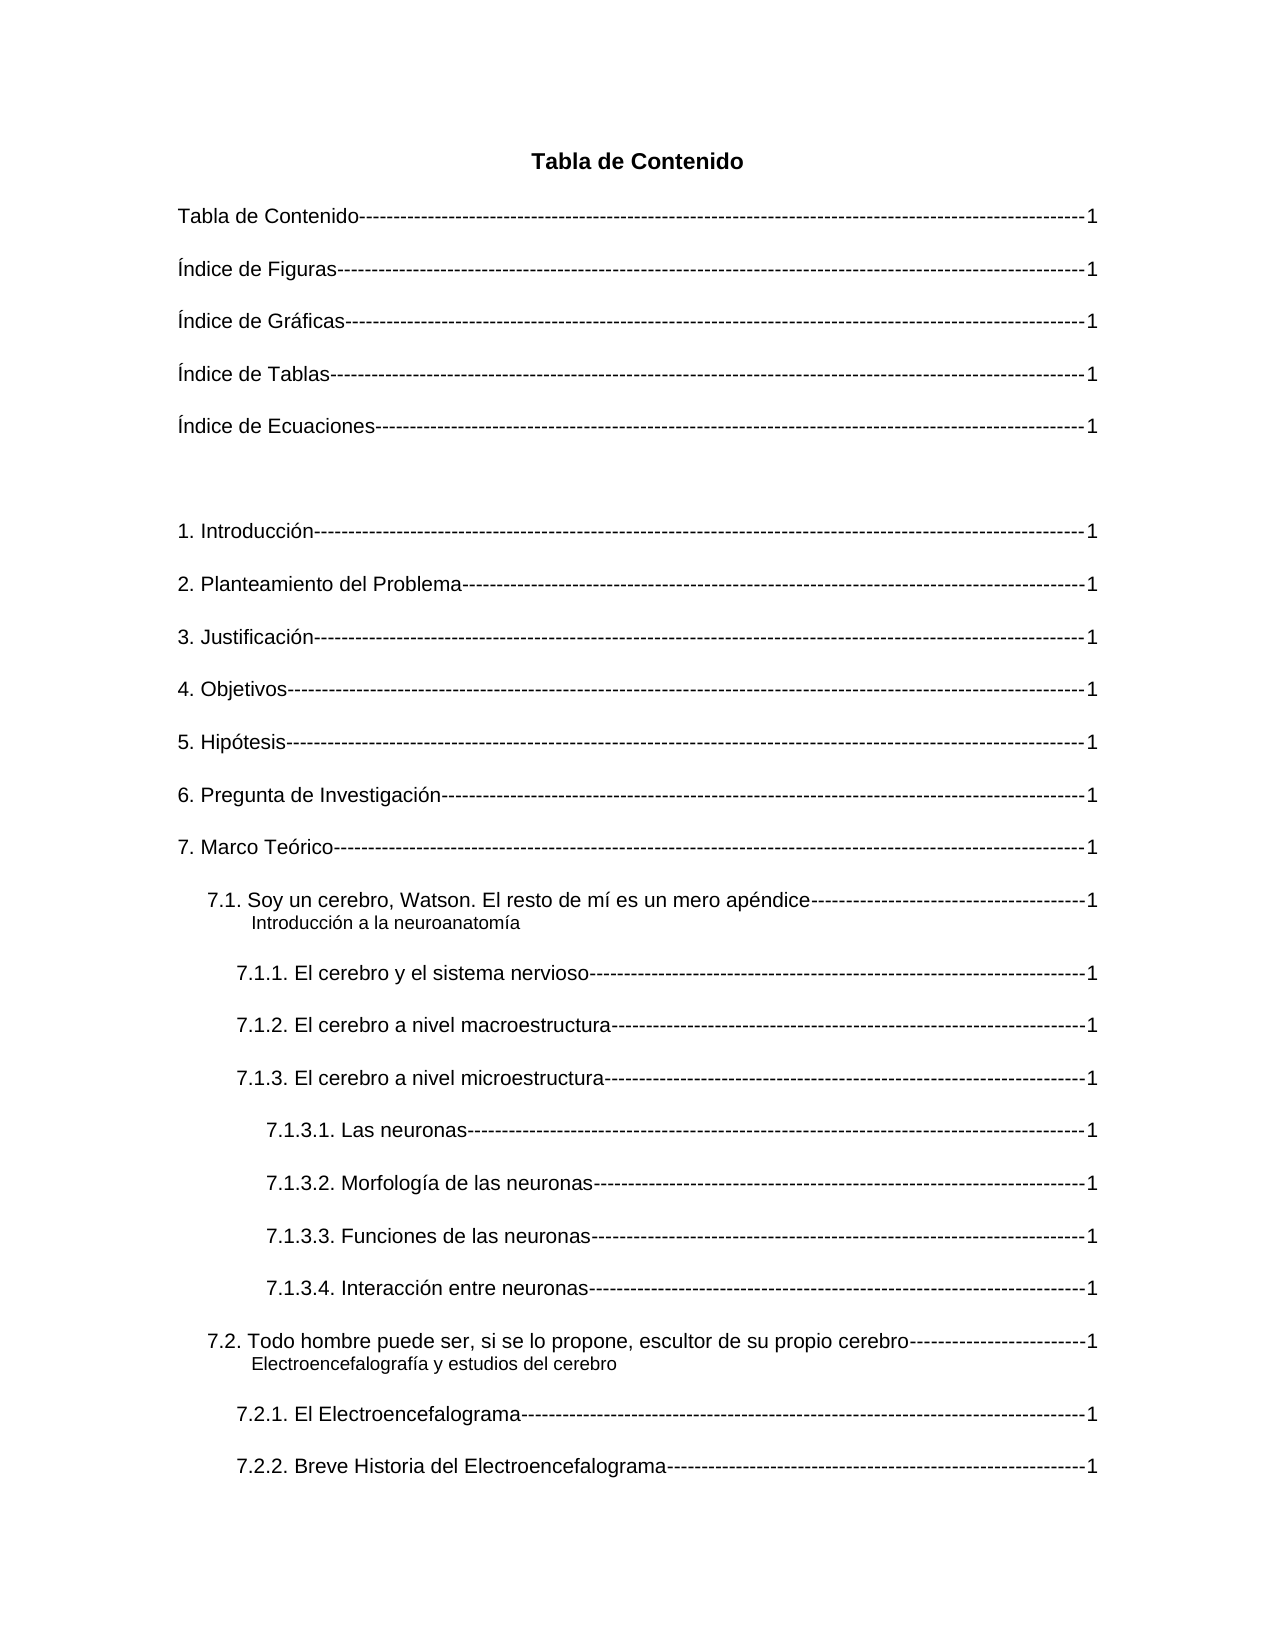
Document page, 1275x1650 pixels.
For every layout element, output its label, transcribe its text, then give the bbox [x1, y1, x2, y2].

text 7.1.3.3. Funciones de las neuronas 1 [266, 1223, 1098, 1247]
text Introducción a la neuroanatomía [251, 912, 1098, 933]
text 5. Hipótesis 1 [177, 730, 1098, 754]
text 7.2.1. El Electroencefalograma 1 [236, 1402, 1098, 1426]
text Electroencefalografía y estudios del cerebro [251, 1353, 1098, 1374]
text 7.1. Soy un cerebro, Watson. El resto de mí es un mero apéndice 1 [207, 888, 1098, 912]
text 2. Planteamiento del Problema 1 [177, 572, 1098, 596]
text 6. Pregunta de Investigación 1 [177, 782, 1098, 806]
text Índice de Figuras 1 [177, 256, 1098, 280]
text Tabla de Contenido 1 [177, 204, 1098, 228]
text 7. Marco Teórico 1 [177, 835, 1098, 859]
text Índice de Gráficas 1 [177, 309, 1098, 333]
text 7.1.3.1. Las neuronas 1 [266, 1118, 1098, 1142]
text 7.1.3.4. Interacción entre neuronas 1 [266, 1276, 1098, 1300]
text 7.2. Todo hombre puede ser, si se lo propone, escultor de su propio cerebro 1 [177, 1329, 1098, 1353]
text Índice de Ecuaciones 1 [177, 414, 1098, 438]
text 7.1.3.2. Morfología de las neuronas 1 [266, 1171, 1098, 1195]
text Índice de Tablas 1 [177, 362, 1098, 386]
text 1. Introducción 1 [177, 519, 1098, 543]
text 7.2.2. Breve Historia del Electroencefalograma 1 [236, 1454, 1098, 1478]
text Tabla de Contenido [177, 148, 1098, 174]
text 4. Objetivos 1 [177, 677, 1098, 701]
text 7.1.1. El cerebro y el sistema nervioso 1 [236, 961, 1098, 984]
text 3. Justificación 1 [177, 624, 1098, 648]
text 7.1.3. El cerebro a nivel microestructura 1 [236, 1066, 1098, 1090]
text 7.1.2. El cerebro a nivel macroestructura 1 [236, 1013, 1098, 1037]
